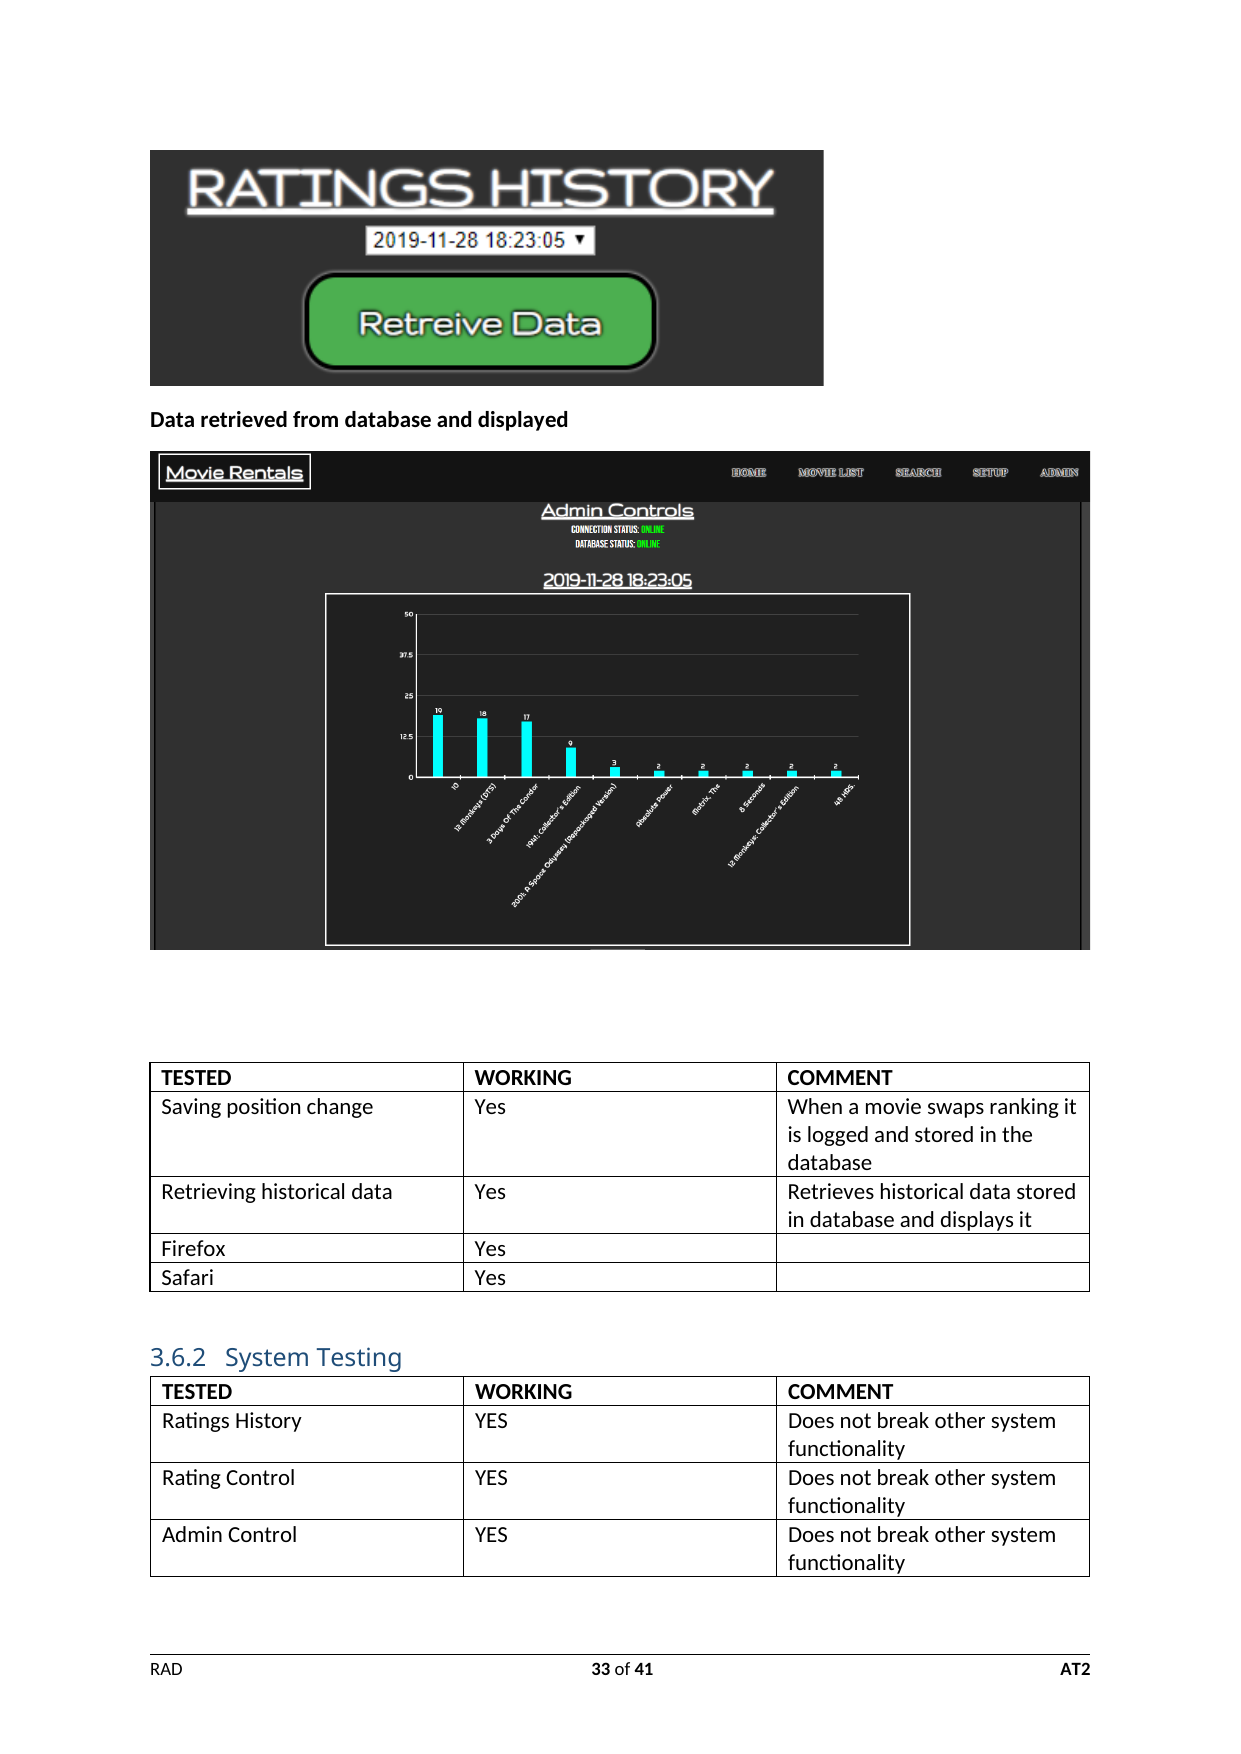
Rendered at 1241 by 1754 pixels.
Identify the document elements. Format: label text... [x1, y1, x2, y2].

table_cell Saving position change [151, 1092, 463, 1176]
picture [150, 150, 824, 386]
text Data retrieved from database and displayed [150, 405, 1090, 433]
table_header WORKING [464, 1063, 776, 1091]
table_header COMMENT [777, 1063, 1089, 1091]
table_cell Retrieves historical data stored in database and displays it [777, 1177, 1089, 1233]
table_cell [777, 1520, 1089, 1576]
table_cell Yes [464, 1177, 776, 1233]
table_cell [777, 1263, 1089, 1291]
subtitle System Testing [150, 1339, 1090, 1373]
table_cell YES [464, 1463, 776, 1519]
table_cell Yes [464, 1234, 776, 1262]
table_header WORKING [464, 1377, 776, 1405]
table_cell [777, 1463, 1089, 1519]
table_header TESTED [151, 1063, 463, 1091]
table_cell YES [464, 1406, 776, 1462]
table_cell When a movie swaps ranking it is logged and stored in the database [777, 1092, 1089, 1176]
table_cell Rating Control [151, 1463, 463, 1519]
table_cell Safari [151, 1263, 463, 1291]
table_cell YES [464, 1520, 776, 1576]
table_cell Yes [464, 1092, 776, 1176]
table_cell Admin Control [151, 1520, 463, 1576]
table_cell Ratings History [151, 1406, 463, 1462]
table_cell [777, 1406, 1089, 1462]
table_cell Firefox [151, 1234, 463, 1262]
table_header COMMENT [777, 1377, 1089, 1405]
table_cell Retrieving historical data [151, 1177, 463, 1233]
table_cell Yes [464, 1263, 776, 1291]
picture [150, 451, 1091, 950]
table_header TESTED [151, 1377, 463, 1405]
table_cell [777, 1234, 1089, 1262]
